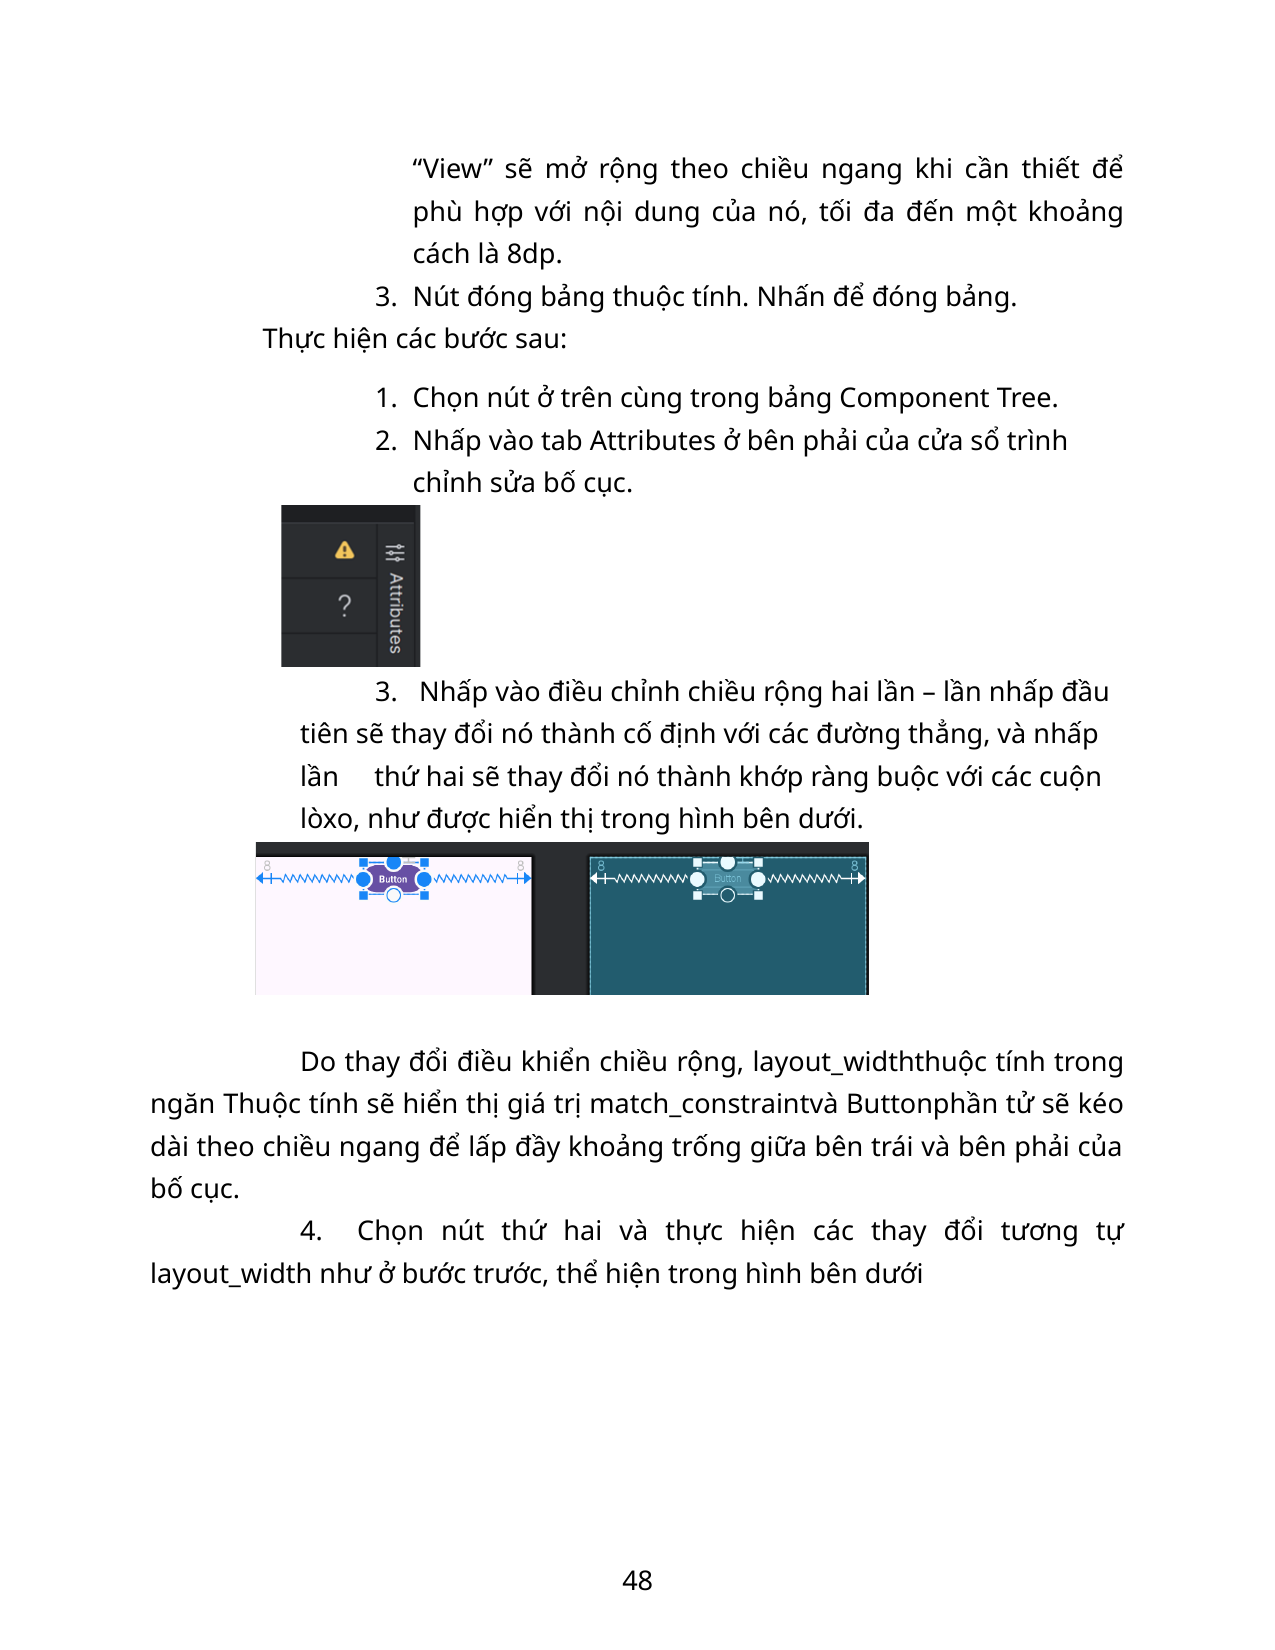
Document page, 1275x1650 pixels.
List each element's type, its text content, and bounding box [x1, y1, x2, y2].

text 4. Chọn nút thứ hai và thực hiện các thay đổi tương tự layout_width như ở bước trước, thể hiện trong hình bên dưới [150, 1212, 1125, 1291]
list Nút đóng bảng thuộc tính. Nhấn để đóng bảng. [375, 277, 1125, 314]
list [375, 150, 1125, 272]
text Do thay đổi điều khiển chiều rộng, layout_widththuộc tính trong ngăn Thuộc tính sẽ hiển thị giá trị match_constraintvà Buttonphần tử sẽ kéo dài theo chiều ngang để lấp đầy khoảng trống giữa bên trái và bên phải của bố cục. [150, 1042, 1125, 1206]
text Thực hiện các bước sau: [187, 319, 1125, 356]
picture [281, 505, 421, 667]
picture [255, 842, 869, 995]
text 3. Nhấp vào điều chỉnh chiều rộng hai lần – lần nhấp đầu tiên sẽ thay đổi nó thành cố định với các đường thẳng, và nhấp lần thứ hai sẽ thay đổi nó thành khớp ràng buộc với các cuộn lòxo, như được hiển thị trong hình bên dưới. [300, 672, 1125, 836]
list Nhấp vào tab Attributes ở bên phải của cửa sổ trình chỉnh sửa bố cục. [375, 421, 1125, 500]
list Chọn nút ở trên cùng trong bảng Component Tree. [375, 379, 1125, 416]
